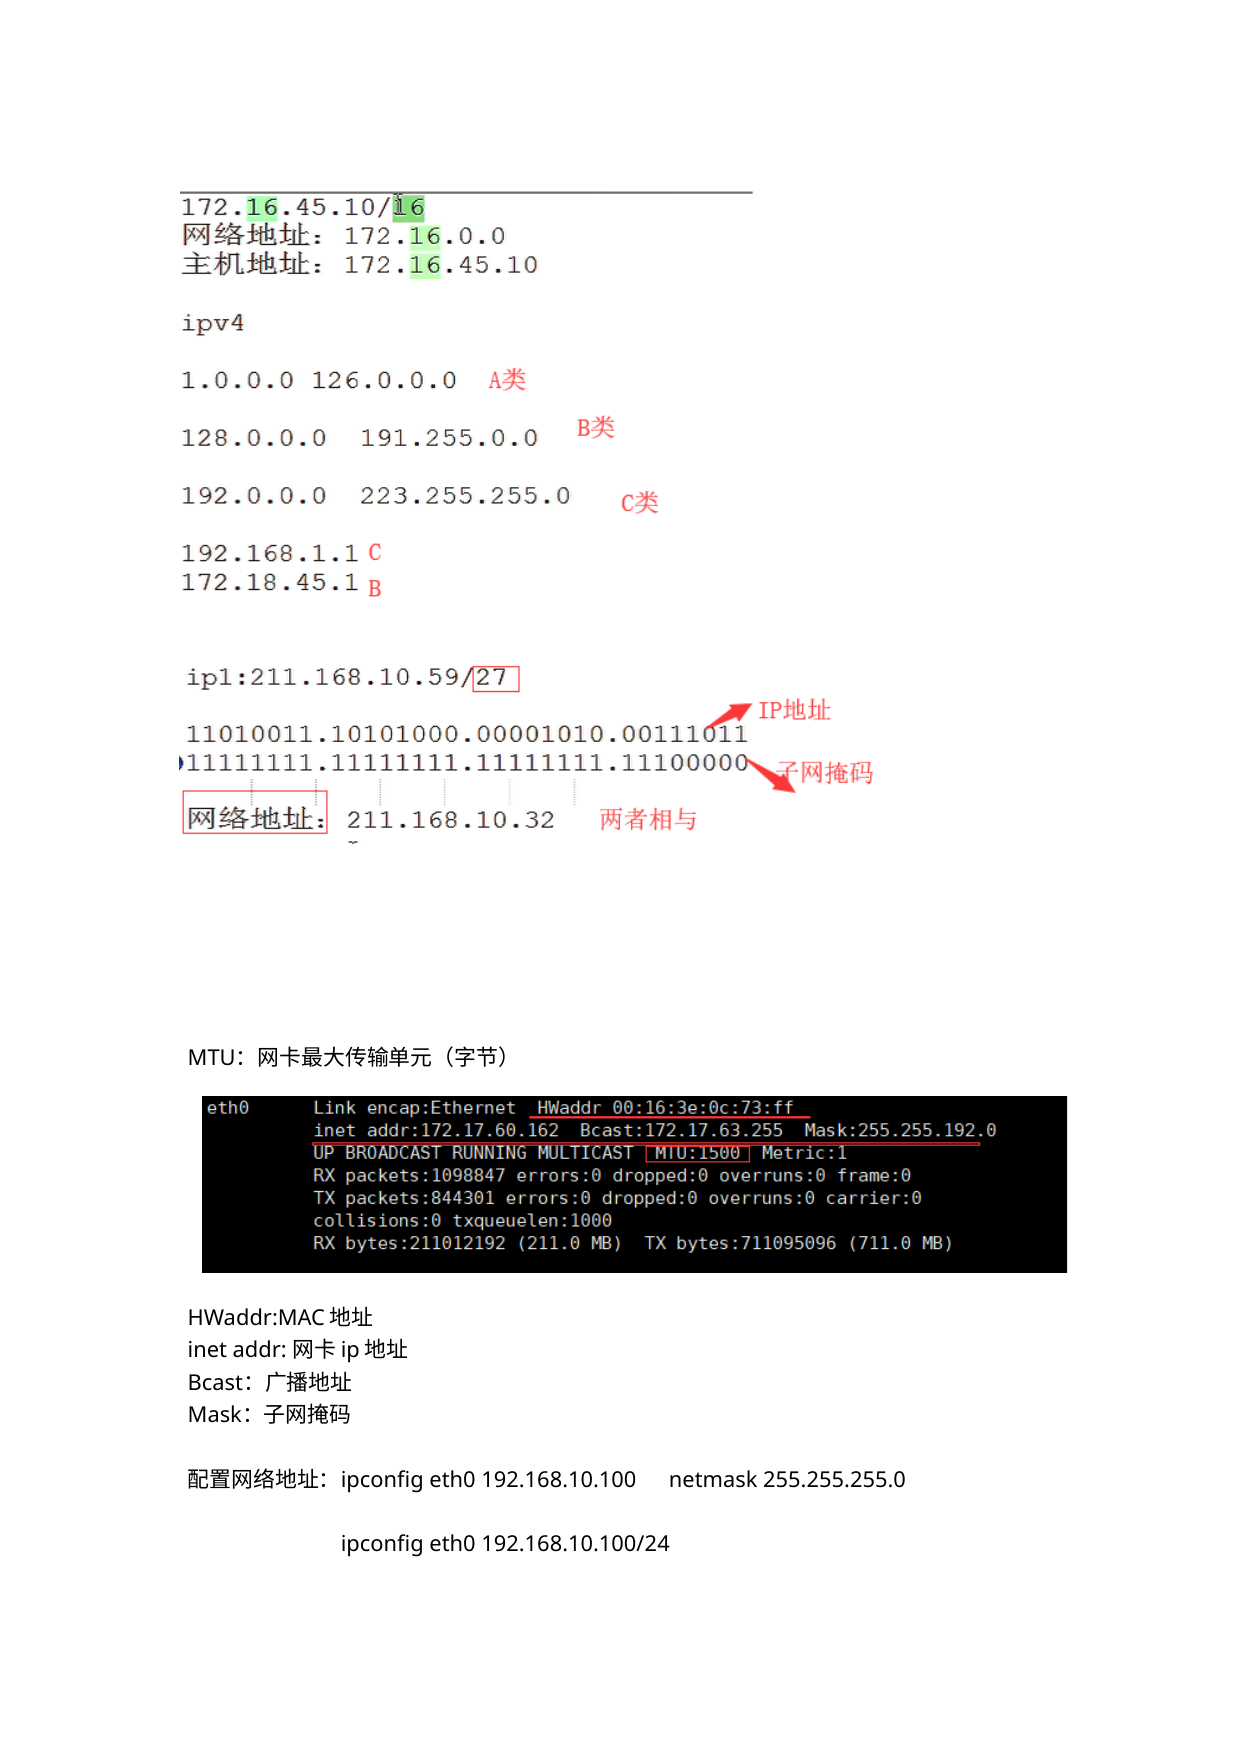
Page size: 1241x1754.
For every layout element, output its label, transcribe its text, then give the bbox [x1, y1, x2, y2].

picture [180, 191, 753, 599]
list 配置网络地址：ipconfig eth0 192.168.10.100 netmask 255.255.255.0 [187, 1462, 1053, 1494]
list MTU：网卡最大传输单元（字节） [187, 1039, 1053, 1072]
list Mask：子网掩码 [187, 1397, 1053, 1429]
list inet addr: 网卡ip地址 [187, 1332, 1053, 1364]
picture [179, 650, 1045, 844]
picture [202, 1096, 1068, 1273]
list Bcast：广播地址 [187, 1364, 1053, 1397]
list ipconfig eth0 192.168.10.100/24 [187, 1527, 1053, 1559]
